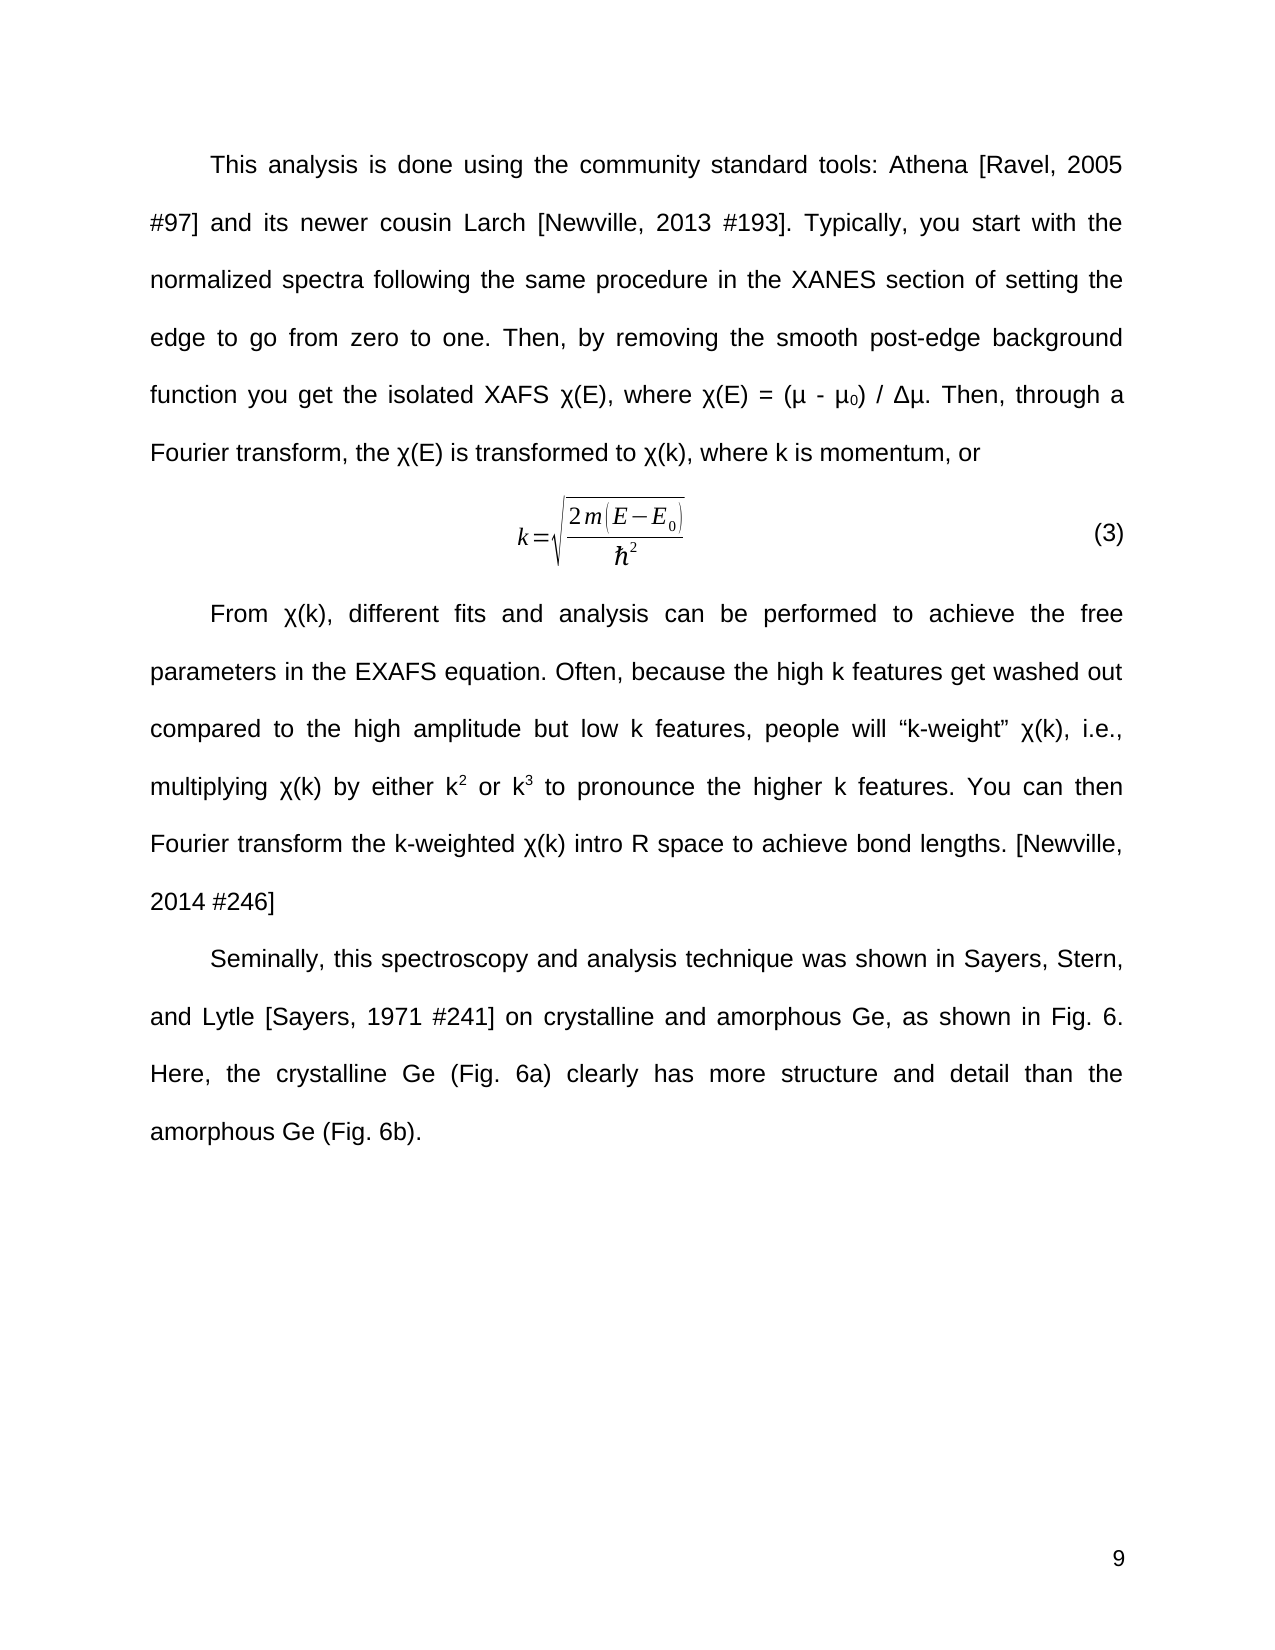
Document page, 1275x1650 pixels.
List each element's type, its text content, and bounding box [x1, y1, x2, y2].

text Seminally, this spectroscopy and analysis technique was shown in Sayers, Stern, and Lytle [Sayers, 1971 #241] on crystalline and amorphous Ge, as shown in Fig. 6. Here, the crystalline Ge (Fig. 6a) clearly has more structure and detail than the amorphous Ge (Fig. 6b). [150, 944, 1125, 1146]
text From χ(k), different fits and analysis can be performed to achieve the free parameters in the EXAFS equation. Often, because the high k features get washed out compared to the high amplitude but low k features, people will “k-weight” χ(k), i.e., multiplying χ(k) by either k2 or k3 to pronounce the higher k features. You can then Fourier transform the k-weighted χ(k) intro R space to achieve bond lengths. [Newville, 2014 #246] [150, 599, 1125, 916]
text (3) [150, 495, 1125, 571]
text This analysis is done using the community standard tools: Athena [Ravel, 2005 #97] and its newer cousin Larch [Newville, 2013 #193]. Typically, you start with the normalized spectra following the same procedure in the XANES section of setting the edge to go from zero to one. Then, by removing the smooth post-edge background function you get the isolated XAFS χ(E), where χ(E) = (µ - µ0) / Δµ. Then, through a Fourier transform, the χ(E) is transformed to χ(k), where k is momentum, or [150, 150, 1125, 466]
